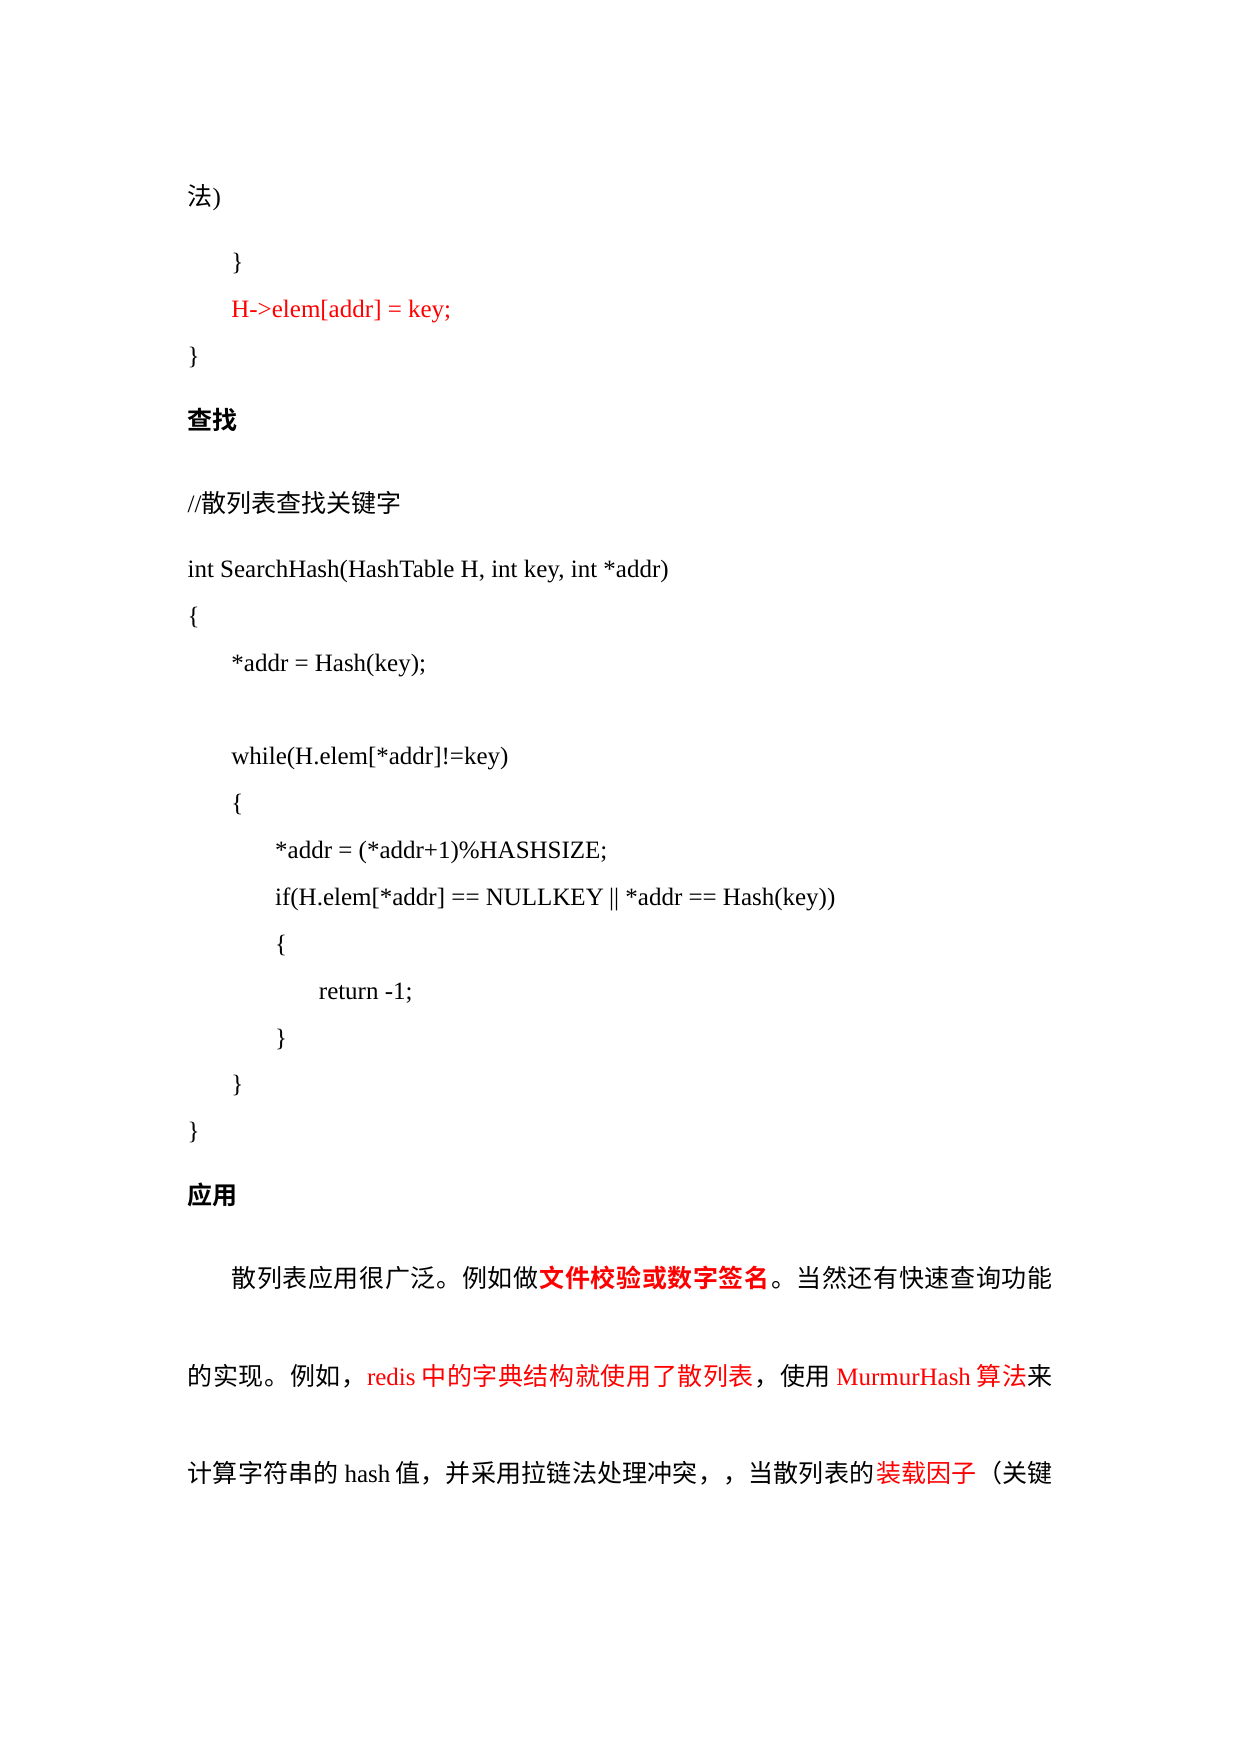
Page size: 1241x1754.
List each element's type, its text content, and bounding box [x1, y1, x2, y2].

text int SearchHash(HashTable H, int key, int *addr) [187, 552, 1053, 584]
text { [187, 599, 1053, 631]
text } [187, 1068, 1053, 1100]
text return -1; [187, 974, 1053, 1006]
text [187, 162, 1053, 227]
text { [187, 927, 1053, 959]
text } [187, 339, 1053, 371]
text } [187, 245, 1053, 278]
text } [187, 1114, 1053, 1147]
text if(H.elem[*addr] == NULLKEY || *addr == Hash(key)) [187, 880, 1053, 913]
text } [187, 1021, 1053, 1053]
text H->elem[addr] = key; [187, 292, 1053, 324]
subtitle 应用 [187, 1161, 1053, 1226]
text while(H.elem[*addr]!=key) [187, 739, 1053, 772]
text //散列表查找关键字 [187, 469, 1053, 534]
text *addr = (*addr+1)%HASHSIZE; [187, 833, 1053, 866]
subtitle 查找 [187, 386, 1053, 451]
text *addr = Hash(key); [187, 646, 1053, 678]
text { [187, 786, 1053, 819]
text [187, 1244, 1053, 1504]
